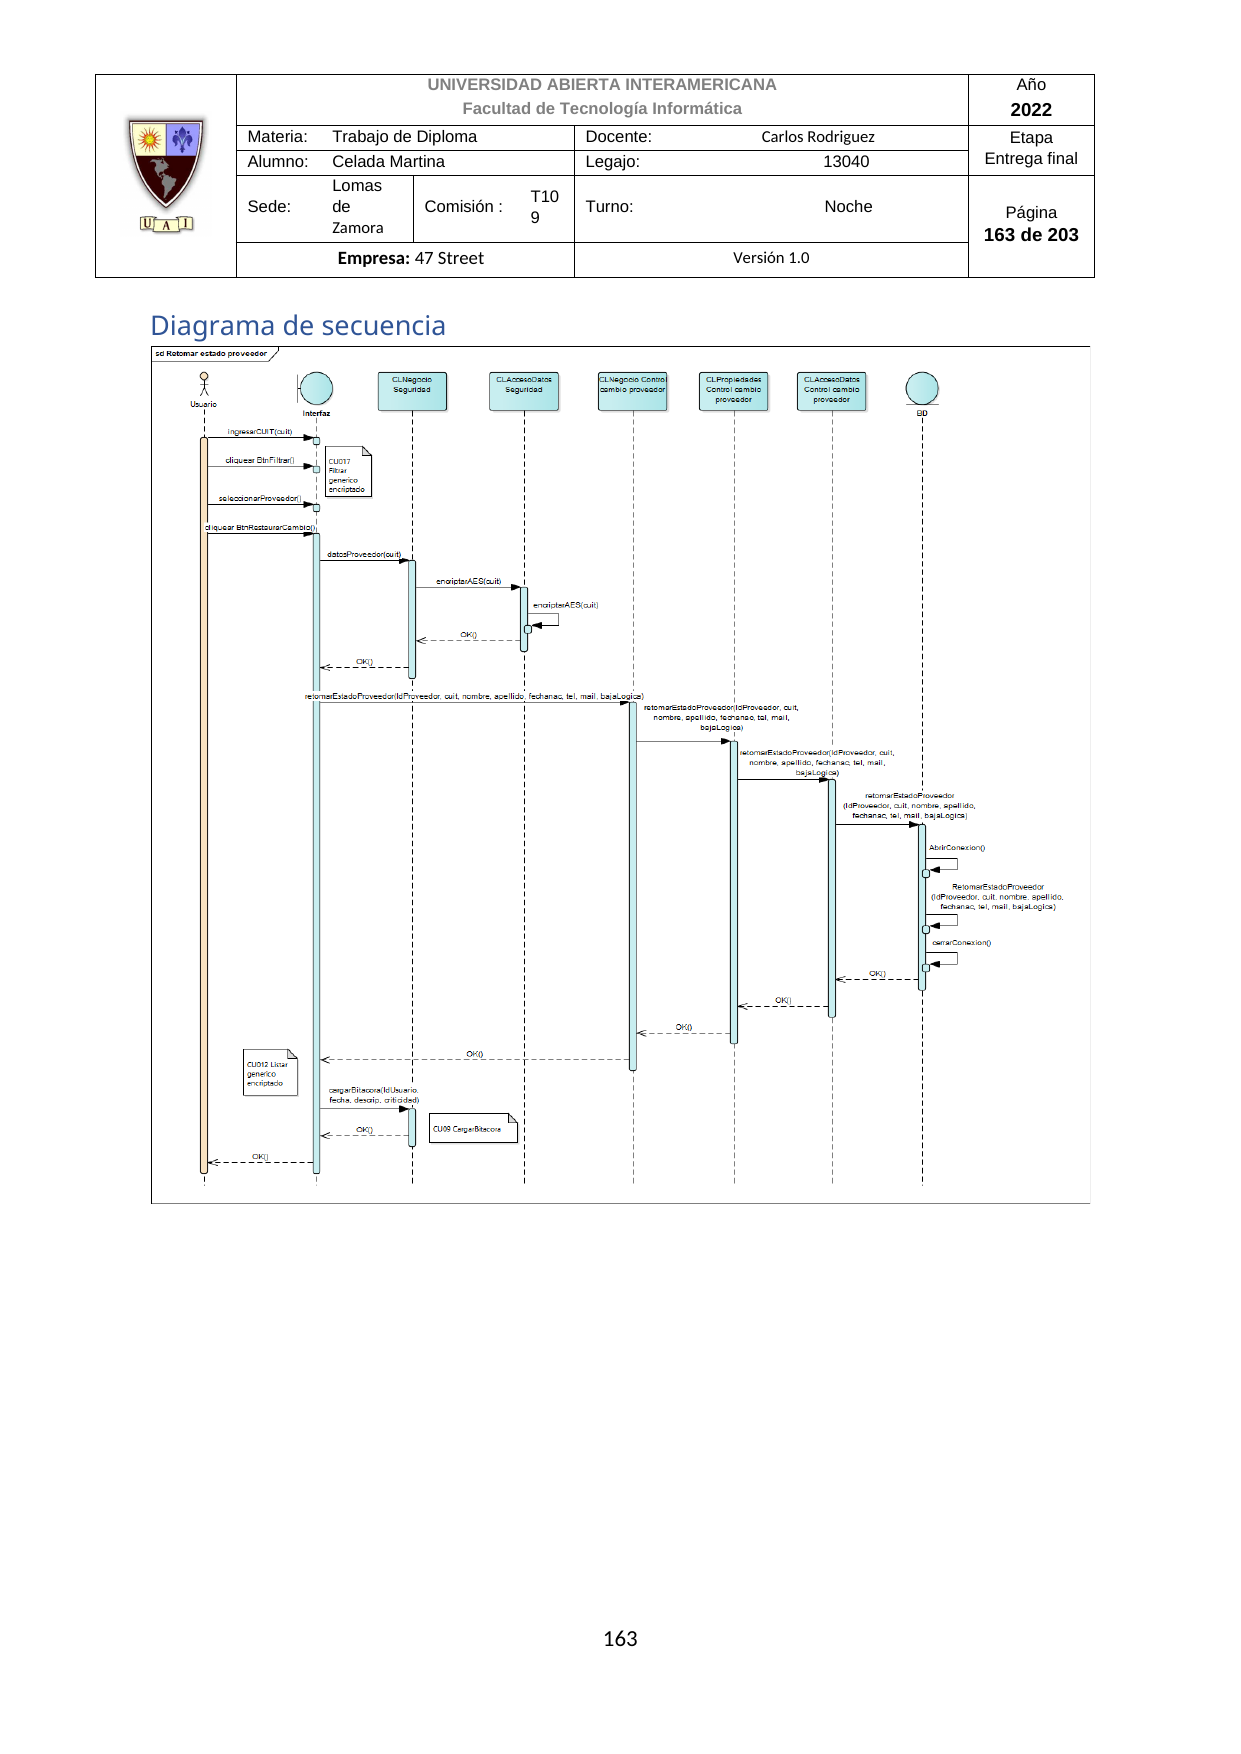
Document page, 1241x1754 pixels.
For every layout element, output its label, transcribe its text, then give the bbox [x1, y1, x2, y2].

subtitle Diagrama de secuencia [150, 306, 1090, 343]
picture [150, 345, 1091, 1204]
picture [120, 111, 212, 237]
